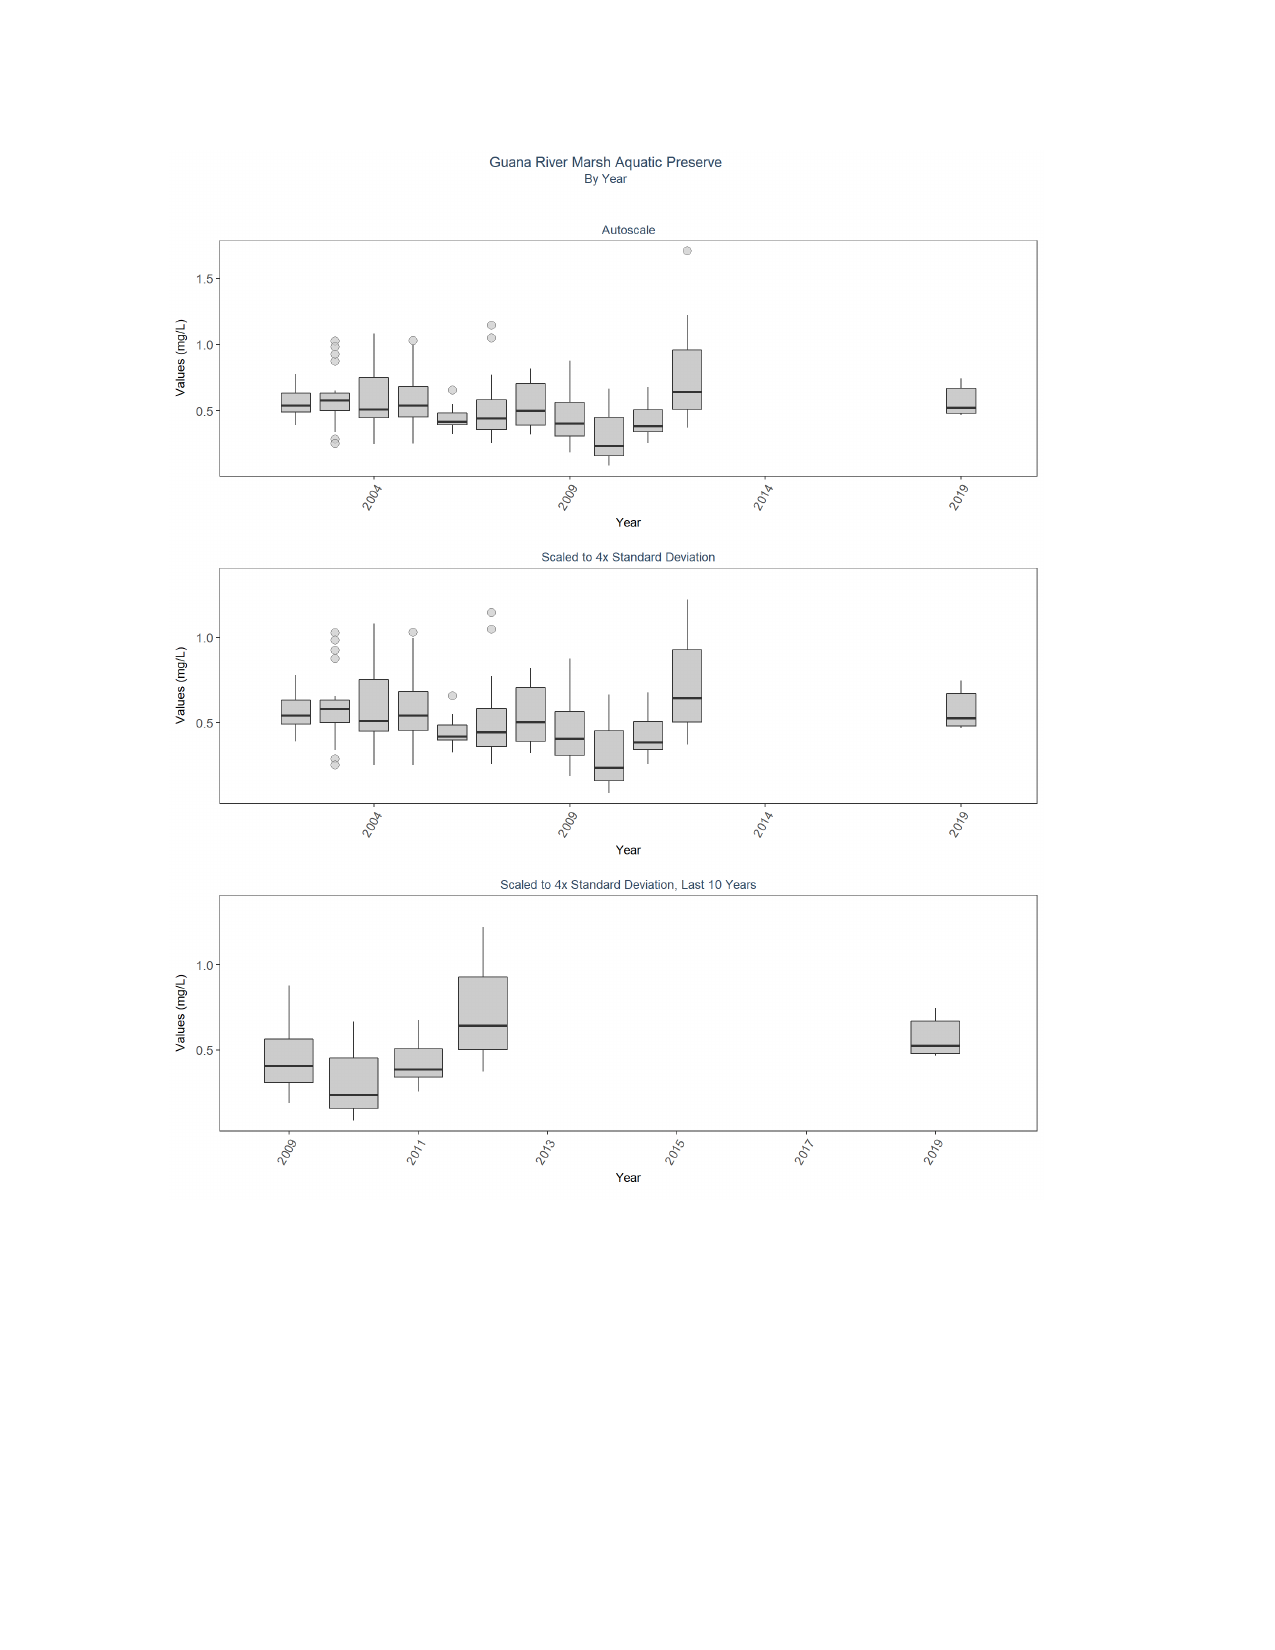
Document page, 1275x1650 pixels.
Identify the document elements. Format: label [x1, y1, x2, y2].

picture [168, 150, 1044, 1200]
